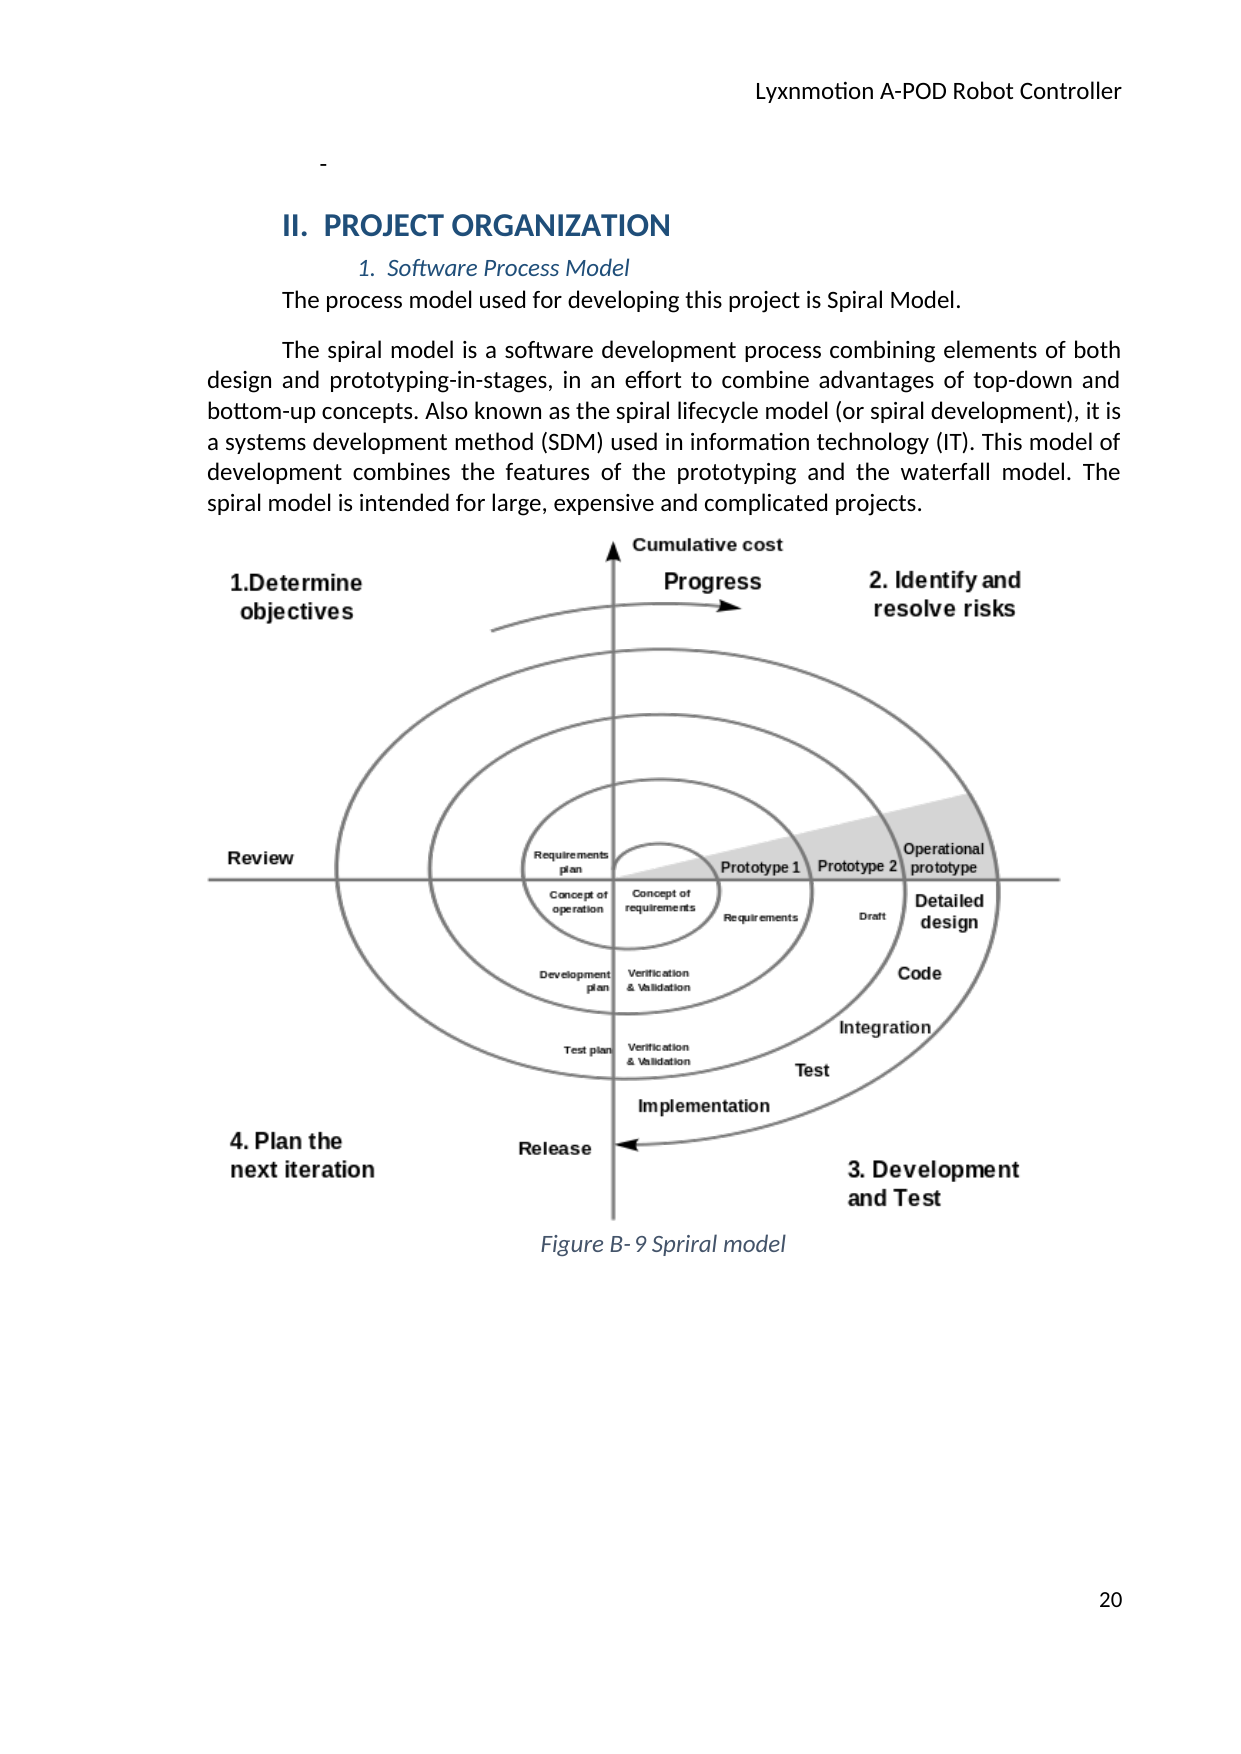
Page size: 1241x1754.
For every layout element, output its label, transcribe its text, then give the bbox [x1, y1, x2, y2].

subtitle PROJECT ORGANIZATION [282, 203, 1122, 244]
subtitle Software Process Model [357, 252, 1122, 282]
text The process model used for developing this project is Spiral Model. [207, 284, 1122, 315]
picture [206, 517, 1062, 1229]
text The spiral model is a software development process combining elements of both design and prototyping-in-stages, in an effort to combine advantages of top-down and bottom-up concepts. Also known as the spiral lifecycle model (or spiral development), it is a systems development method (SDM) used in information technology (IT). This model of development combines the features of the prototyping and the waterfall model. The spiral model is intended for large, expensive and complicated projects. [207, 334, 1122, 517]
